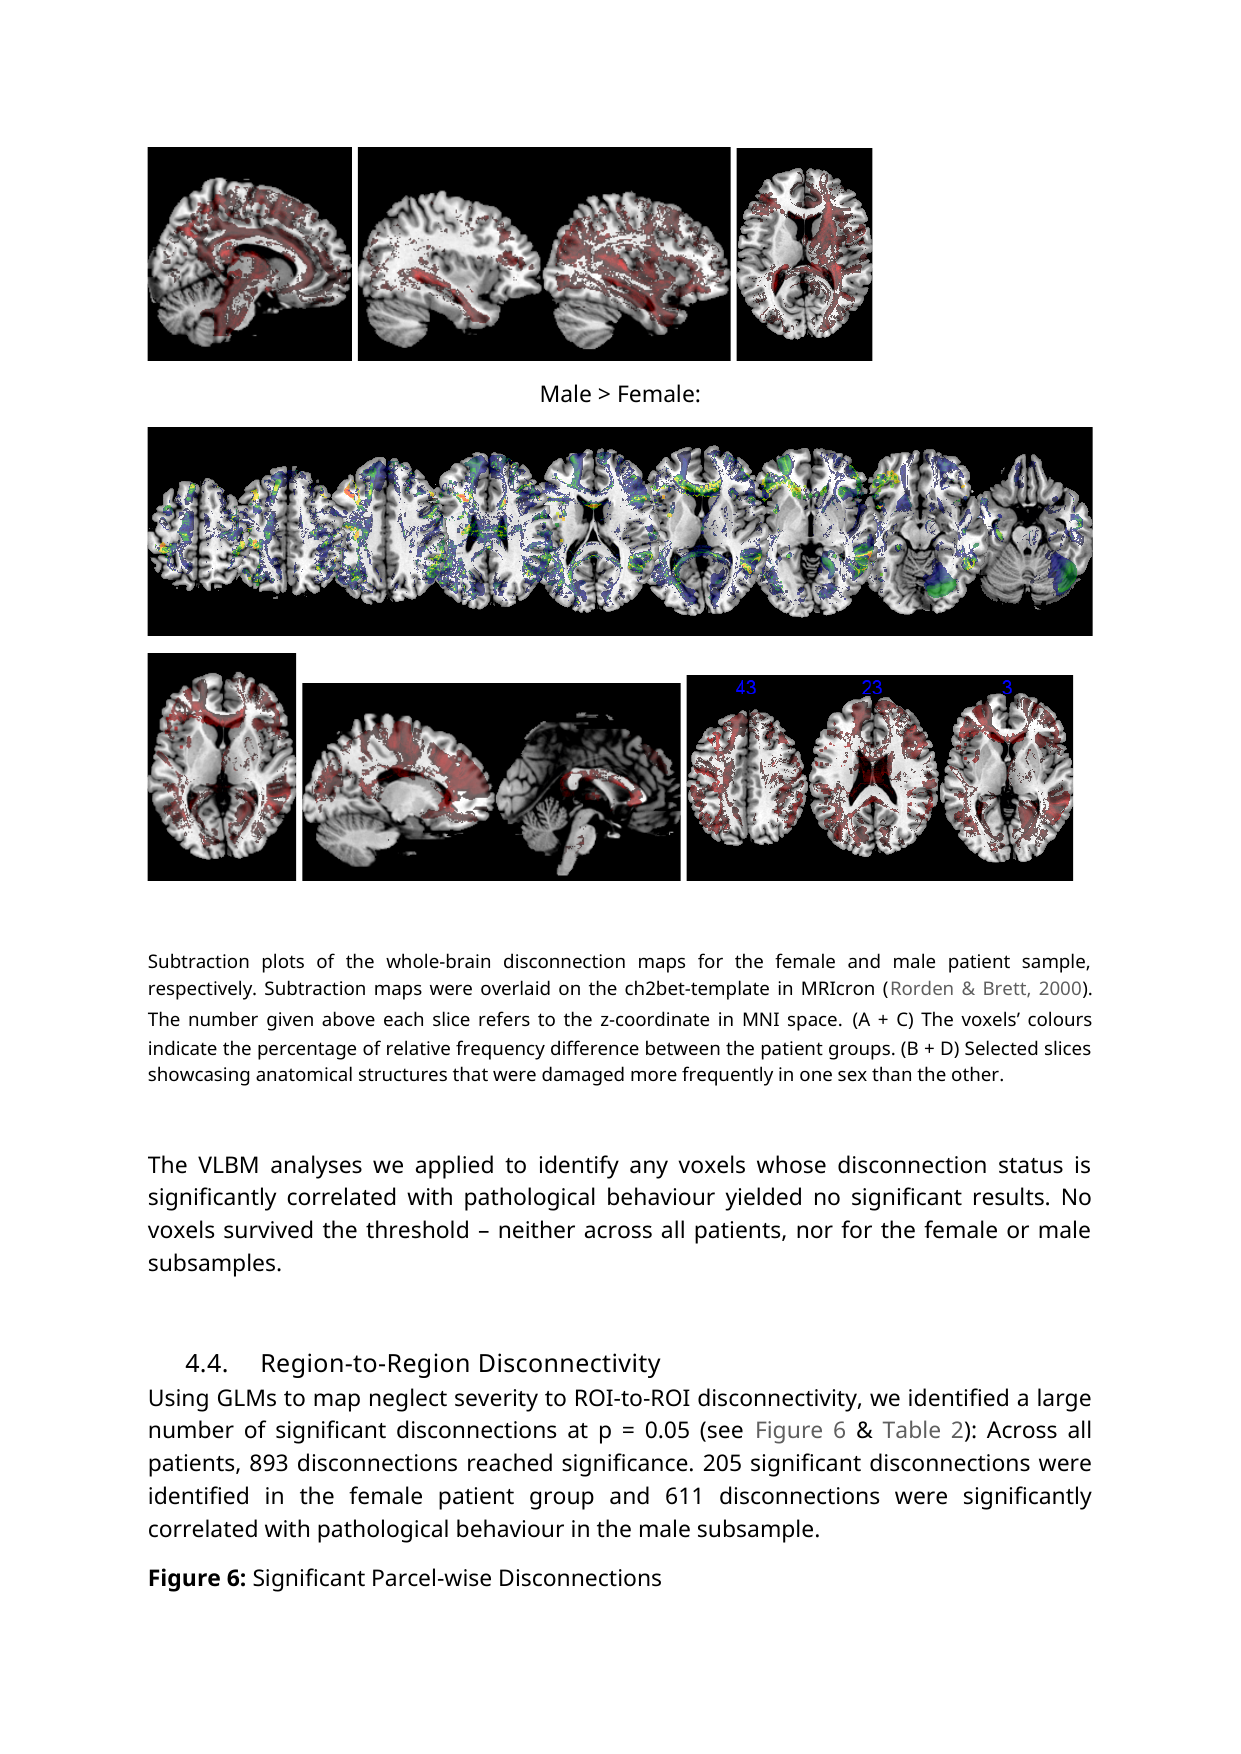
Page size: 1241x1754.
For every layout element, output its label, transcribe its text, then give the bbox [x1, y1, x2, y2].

text Using GLMs to map neglect severity to ROI-to-ROI disconnectivity, we identified a large number of significant disconnections at p = 0.05 (see Figure 6 & Table 2): Across all patients, 893 disconnections reached significance. 205 significant disconnections were identified in the female patient group and 611 disconnections were significantly correlated with pathological behaviour in the male subsample. [148, 1382, 1093, 1544]
picture [147, 147, 352, 361]
picture [147, 427, 1093, 636]
text Figure 6: Significant Parcel-wise Disconnections [148, 1562, 1093, 1594]
picture [357, 147, 731, 361]
picture [686, 675, 1074, 881]
picture [302, 683, 681, 881]
text The VLBM analyses we applied to identify any voxels whose disconnection status is significantly correlated with pathological behaviour yielded no significant results. No voxels survived the threshold – neither across all patients, nor for the female or male subsamples. [148, 1148, 1093, 1278]
picture [147, 653, 297, 881]
picture [736, 148, 873, 361]
subtitle Region-to-Region Disconnectivity [185, 1346, 1093, 1380]
text Subtraction plots of the whole-brain disconnection maps for the female and male patient sample, respectively. Subtraction maps were overlaid on the ch2bet-template in MRIcron (Rorden & Brett, 2000). The number given above each slice refers to the z-coordinate in MNI space. (A + C) The voxels’ colours indicate the percentage of relative frequency difference between the patient groups. (B + D) Selected slices showcasing anatomical structures that were damaged more frequently in one sex than the other. [148, 948, 1093, 1087]
text Male > Female: [148, 378, 1093, 409]
